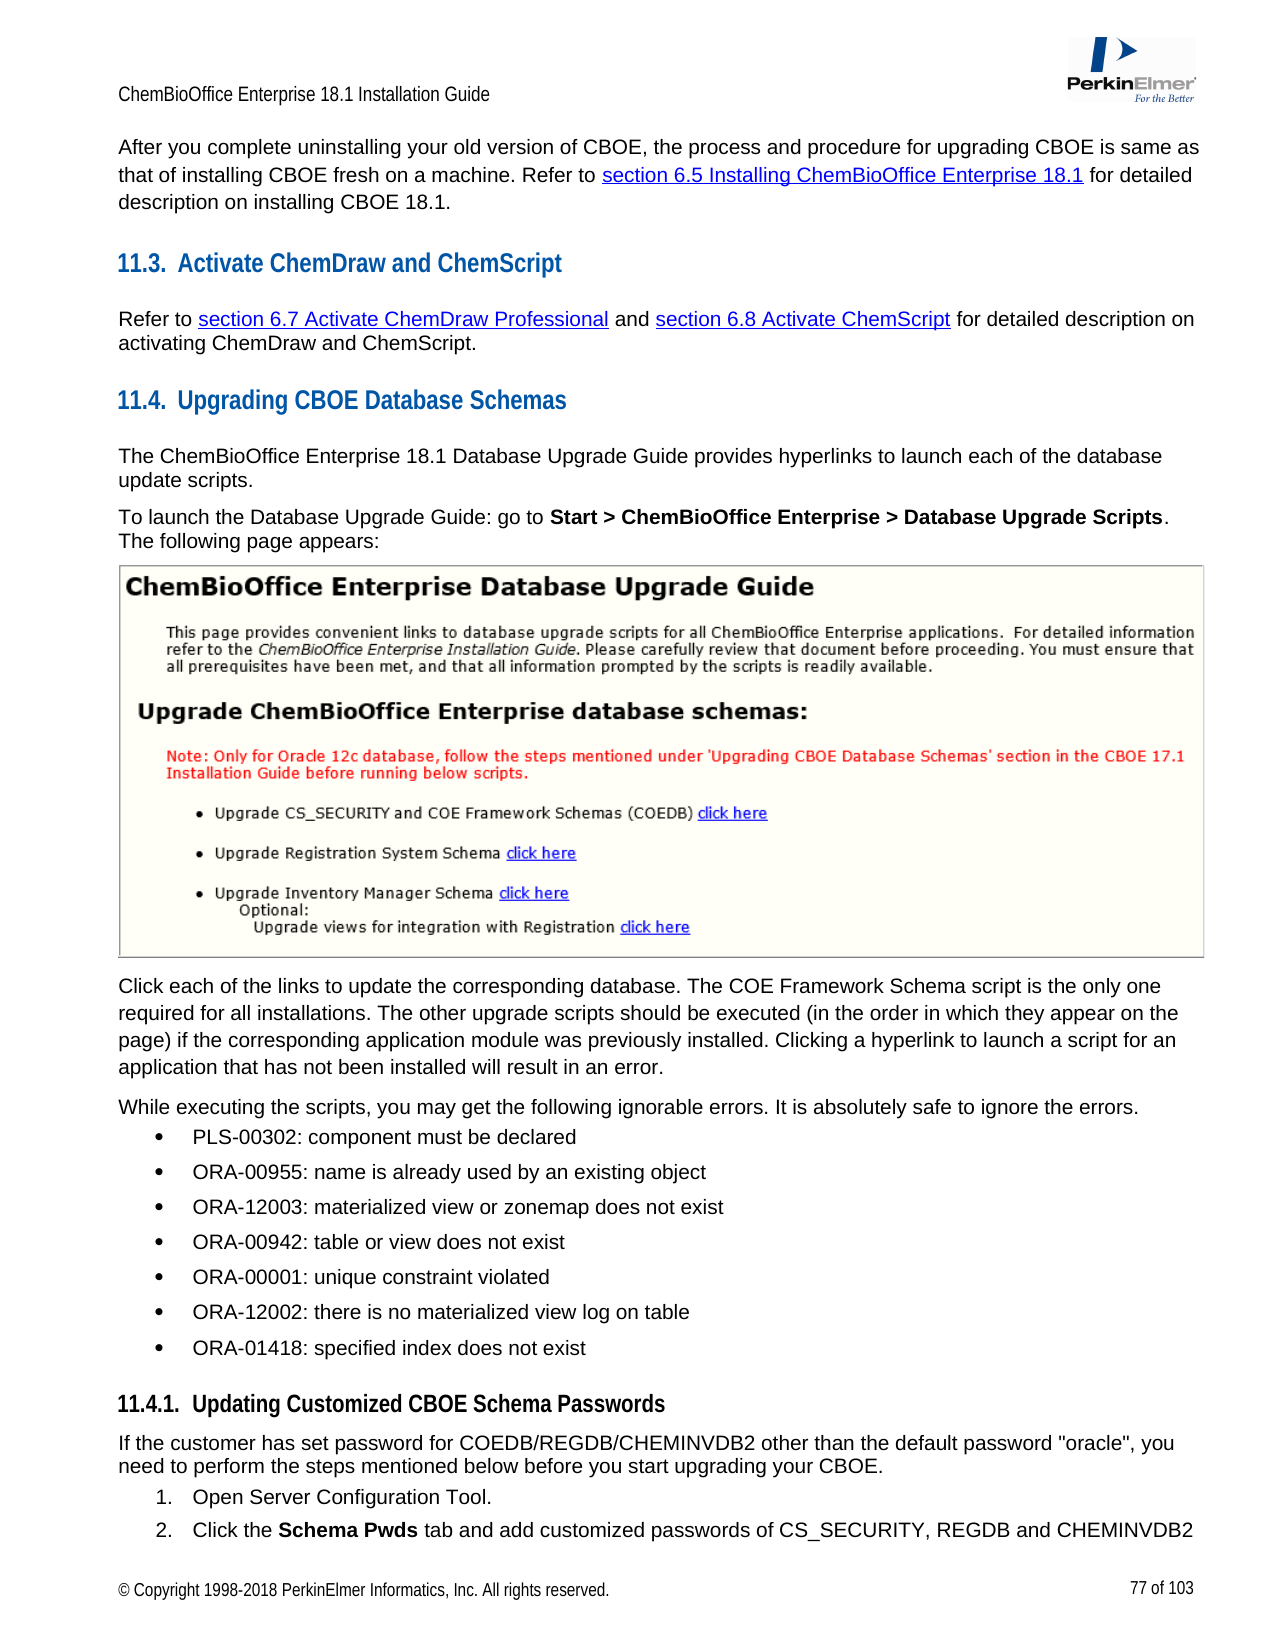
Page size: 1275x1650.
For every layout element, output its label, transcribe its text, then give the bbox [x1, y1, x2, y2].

subtitle Activate ChemDraw and ChemScript [117, 247, 1204, 278]
list ORA-01418: specified index does not exist [155, 1335, 1204, 1359]
list PLS-00302: component must be declared [155, 1125, 1204, 1149]
text Click each of the links to update the corresponding database. The COE Framework Schema script is the only one required for all installations. The other upgrade scripts should be executed (in the order in which they appear on the page) if the corresponding application module was previously installed. Clicking a hyperlink to launch a script for an application that has not been installed will result in an error. [118, 971, 1204, 1079]
list ORA-12003: materialized view or zonemap does not exist [155, 1195, 1204, 1219]
list ORA-00942: table or view does not exist [155, 1230, 1204, 1254]
list Click the Schema Pwds tab and add customized passwords of CS_SECURITY, REGDB and CHEMINVDB2 [155, 1518, 1204, 1542]
text To launch the Database Upgrade Guide: go to Start > ChemBioOffice Enterprise > Database Upgrade Scripts. The following page appears: [118, 504, 1204, 552]
list Open Server Configuration Tool. [155, 1484, 1204, 1508]
text After you complete uninstalling your old version of CBOE, the process and procedure for upgrading CBOE is same as that of installing CBOE fresh on a machine. Refer to section 6.5 Installing ChemBioOffice Enterprise 18.1 for detailed description on installing CBOE 18.1. [118, 135, 1204, 214]
subtitle Updating Customized CBOE Schema Passwords [117, 1389, 1204, 1418]
text While executing the scripts, you may get the following ignorable errors. It is absolutely safe to ignore the errors. [118, 1091, 1204, 1118]
text The ChemBioOffice Enterprise 18.1 Database Upgrade Guide provides hyperlinks to launch each of the database update scripts. [118, 444, 1204, 492]
text If the customer has set password for COEDB/REGDB/CHEMINVDB2 other than the default password "oracle", you need to perform the steps mentioned below before you start upgrading your CBOE. [118, 1430, 1204, 1478]
subtitle Upgrading CBOE Database Schemas [117, 384, 1204, 415]
picture [1067, 37, 1197, 102]
list ORA-00001: unique constraint violated [155, 1265, 1204, 1289]
picture [118, 565, 1205, 958]
text Refer to section 6.7 Activate ChemDraw Professional and section 6.8 Activate ChemScript for detailed description on activating ChemDraw and ChemScript. [118, 307, 1204, 355]
list ORA-00955: name is already used by an existing object [155, 1160, 1204, 1184]
list ORA-12002: there is no materialized view log on table [155, 1300, 1204, 1324]
